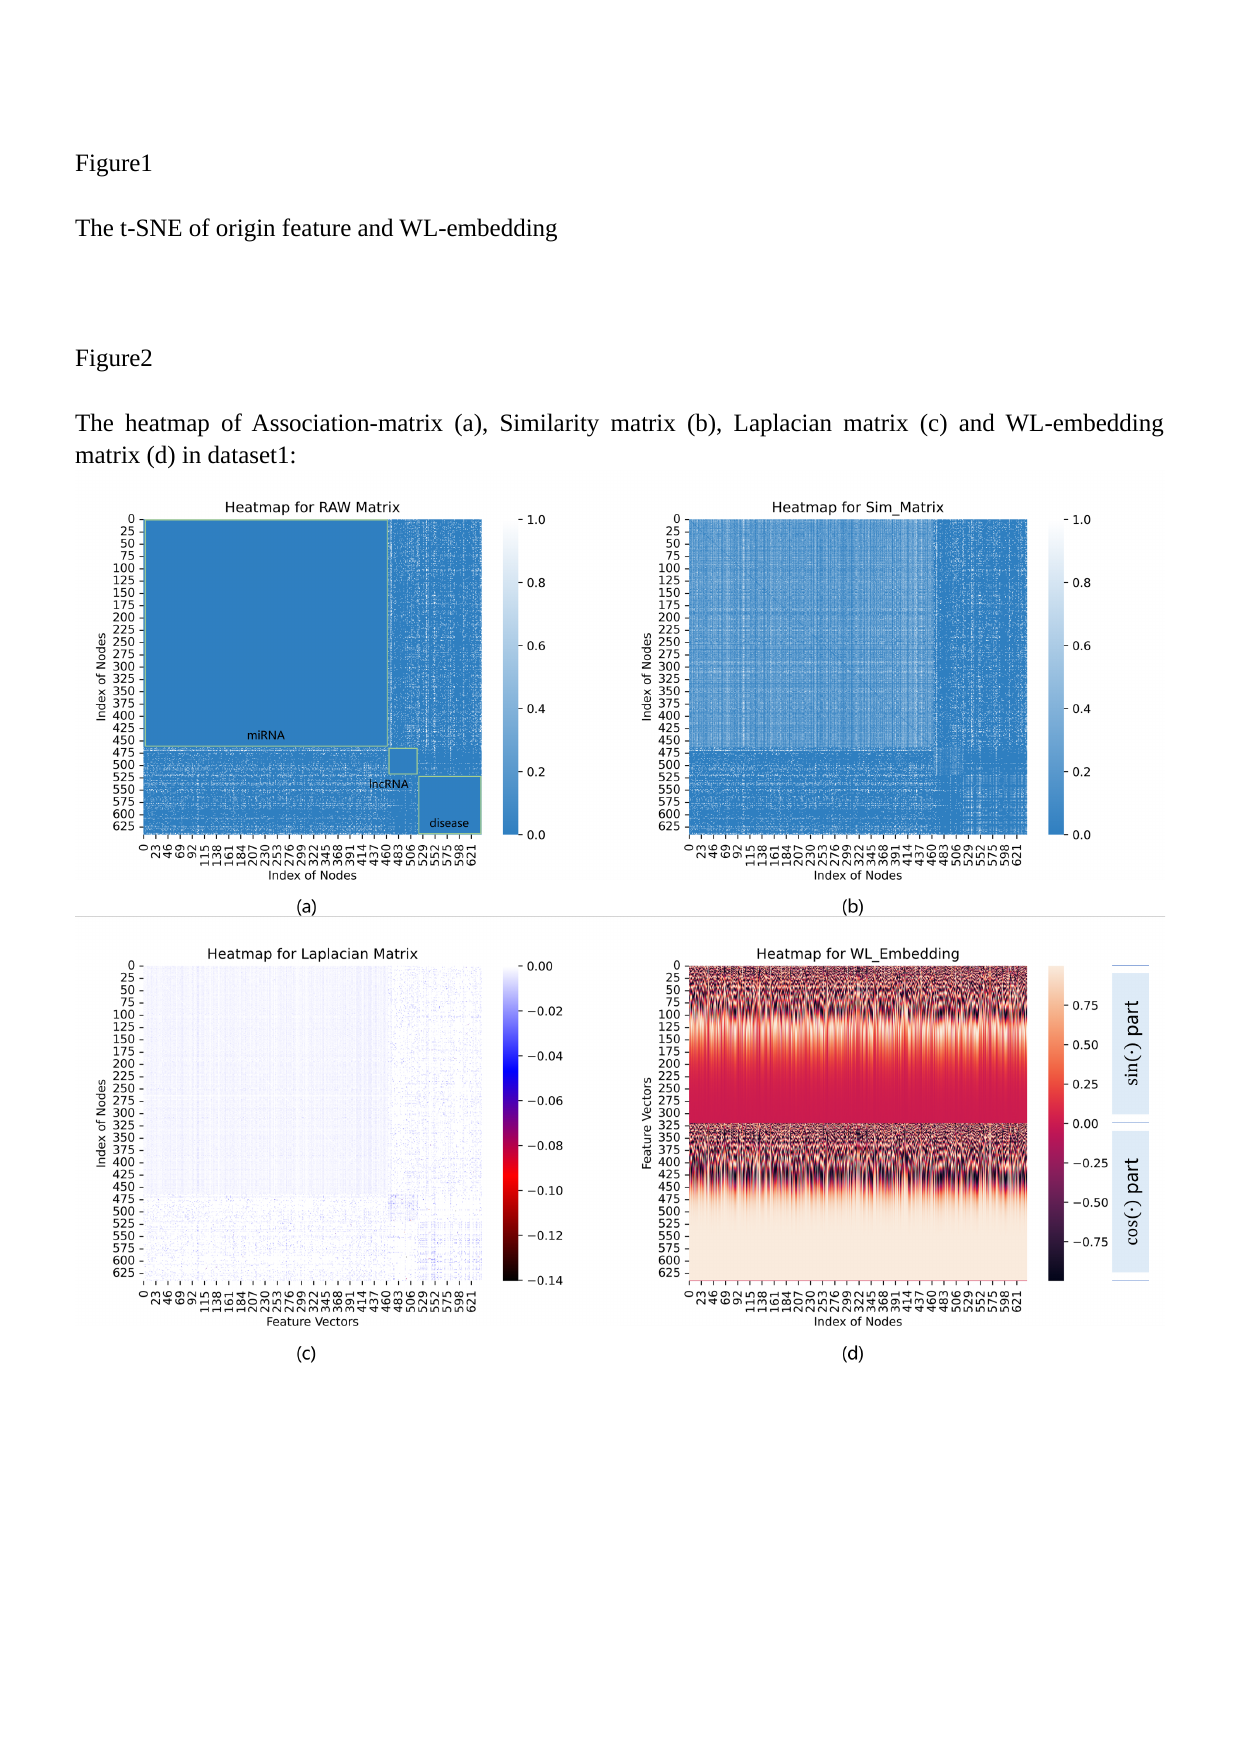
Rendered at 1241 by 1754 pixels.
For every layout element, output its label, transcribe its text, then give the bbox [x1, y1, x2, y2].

text Figure2 [75, 341, 1165, 373]
text The t-SNE of origin feature and WL-embedding [75, 211, 1165, 243]
text The heatmap of Association-matrix (a), Similarity matrix (b), Laplacian matrix (c) and WL-embedding matrix (d) in dataset1: [75, 406, 1165, 470]
picture [75, 470, 1166, 1374]
text Figure1 [75, 146, 1165, 178]
